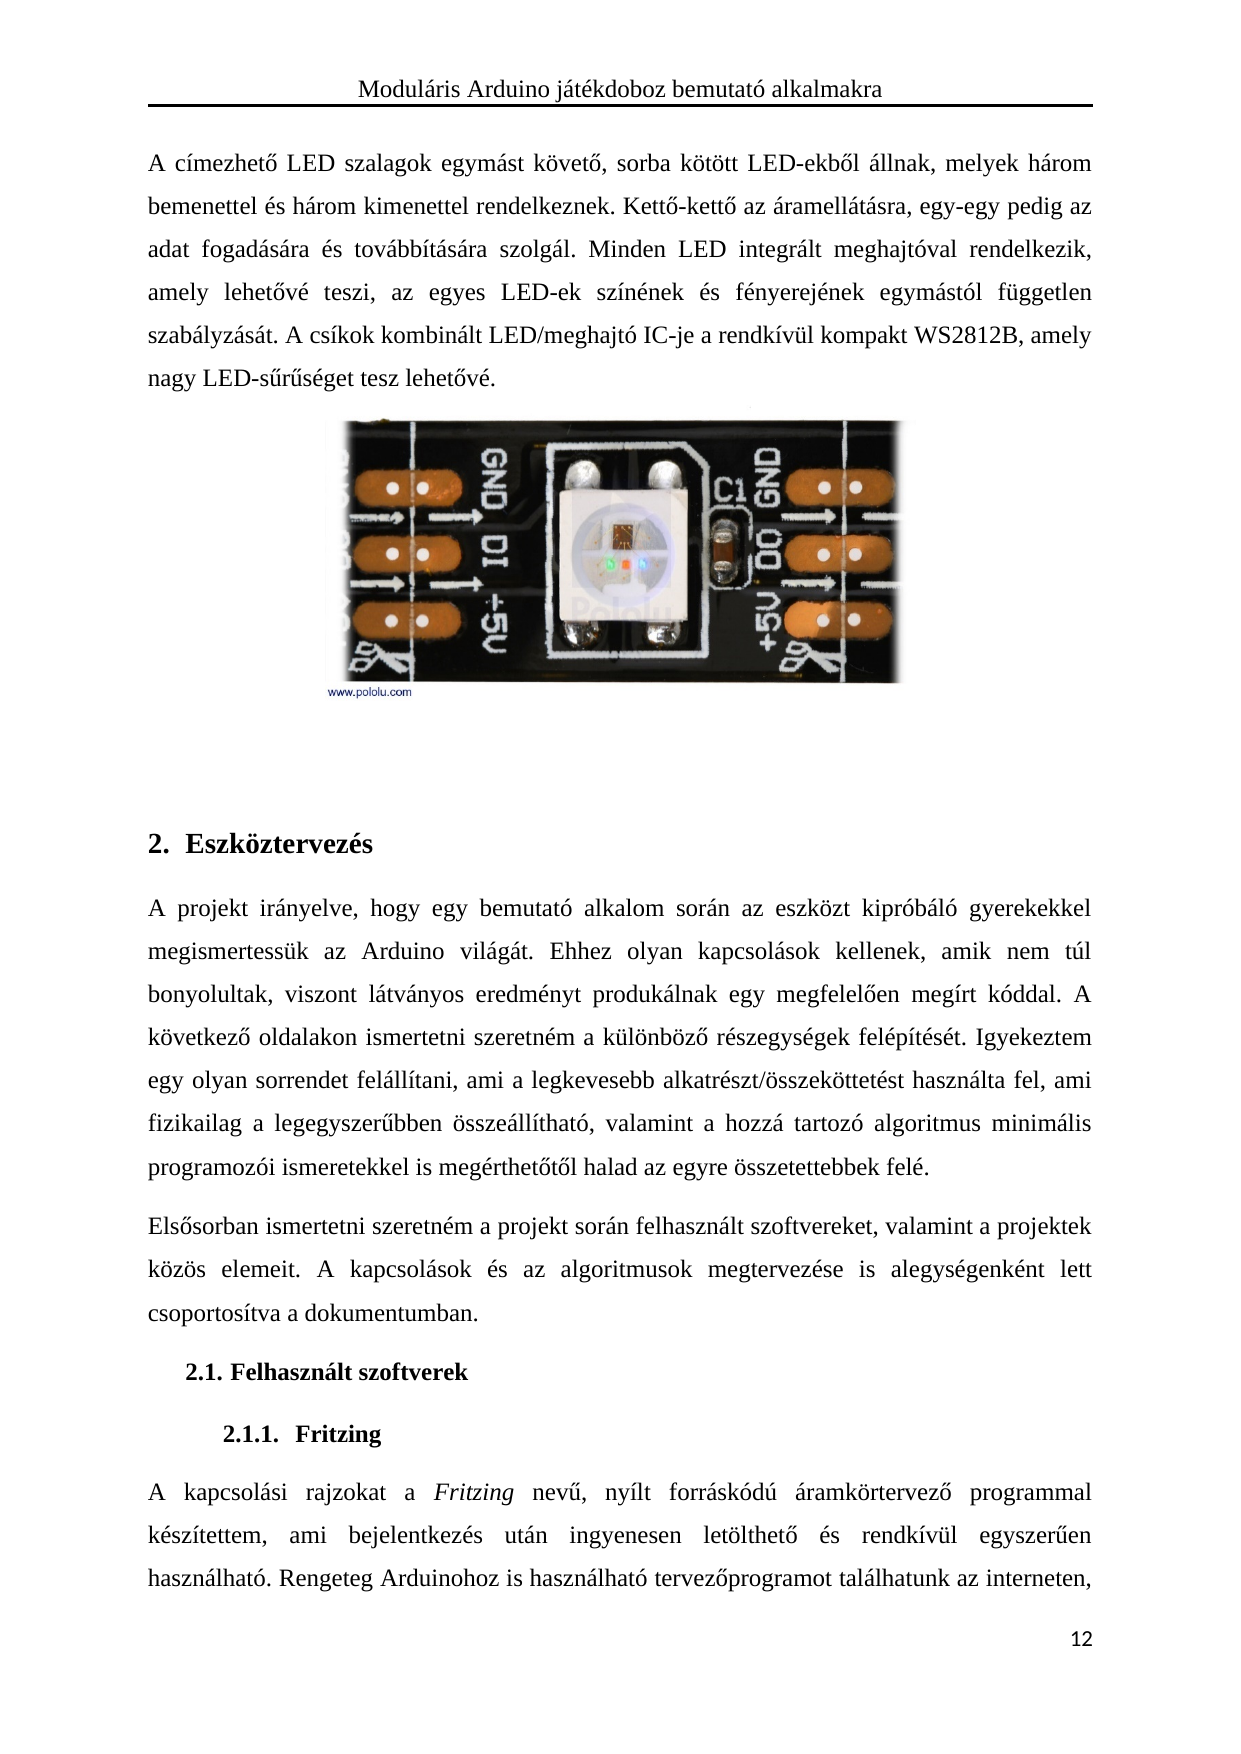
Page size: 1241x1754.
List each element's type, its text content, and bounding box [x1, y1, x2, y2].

text Elsősorban ismertetni szeretném a projekt során felhasznált szoftvereket, valamint a projektek közös elemeit. A kapcsolások és az algoritmusok megtervezése is alegységenként lett csoportosítva a dokumentumban. [148, 1211, 1093, 1326]
subtitle Fritzing [223, 1419, 1093, 1448]
text A címezhető LED szalagok egymást követő, sorba kötött LED-ekből állnak, melyek három bemenettel és három kimenettel rendelkeznek. Kettő-kettő az áramellátásra, egy-egy pedig az adat fogadására és továbbítására szolgál. Minden LED integrált meghajtóval rendelkezik, amely lehetővé teszi, az egyes LED-ek színének és fényerejének egymástól független szabályzását. A csíkok kombinált LED/meghajtó IC-je a rendkívül kompakt WS2812B, amely nagy LED-sűrűséget tesz lehetővé. [148, 148, 1093, 392]
picture [325, 405, 916, 701]
text A projekt irányelve, hogy egy bemutató alkalom során az eszközt kipróbáló gyerekekkel megismertessük az Arduino világát. Ehhez olyan kapcsolások kellenek, amik nem túl bonyolultak, viszont látványos eredményt produkálnak egy megfelelően megírt kóddal. A következő oldalakon ismertetni szeretném a különböző részegységek felépítését. Igyekeztem egy olyan sorrendet felállítani, ami a legkevesebb alkatrészt/összeköttetést használta fel, ami fizikailag a legegyszerűbben összeállítható, valamint a hozzá tartozó algoritmus minimális programozói ismeretekkel is megérthetőtől halad az egyre összetettebbek felé. [148, 893, 1093, 1180]
list Felhasznált szoftverek [185, 1357, 1093, 1386]
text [148, 1477, 1093, 1592]
